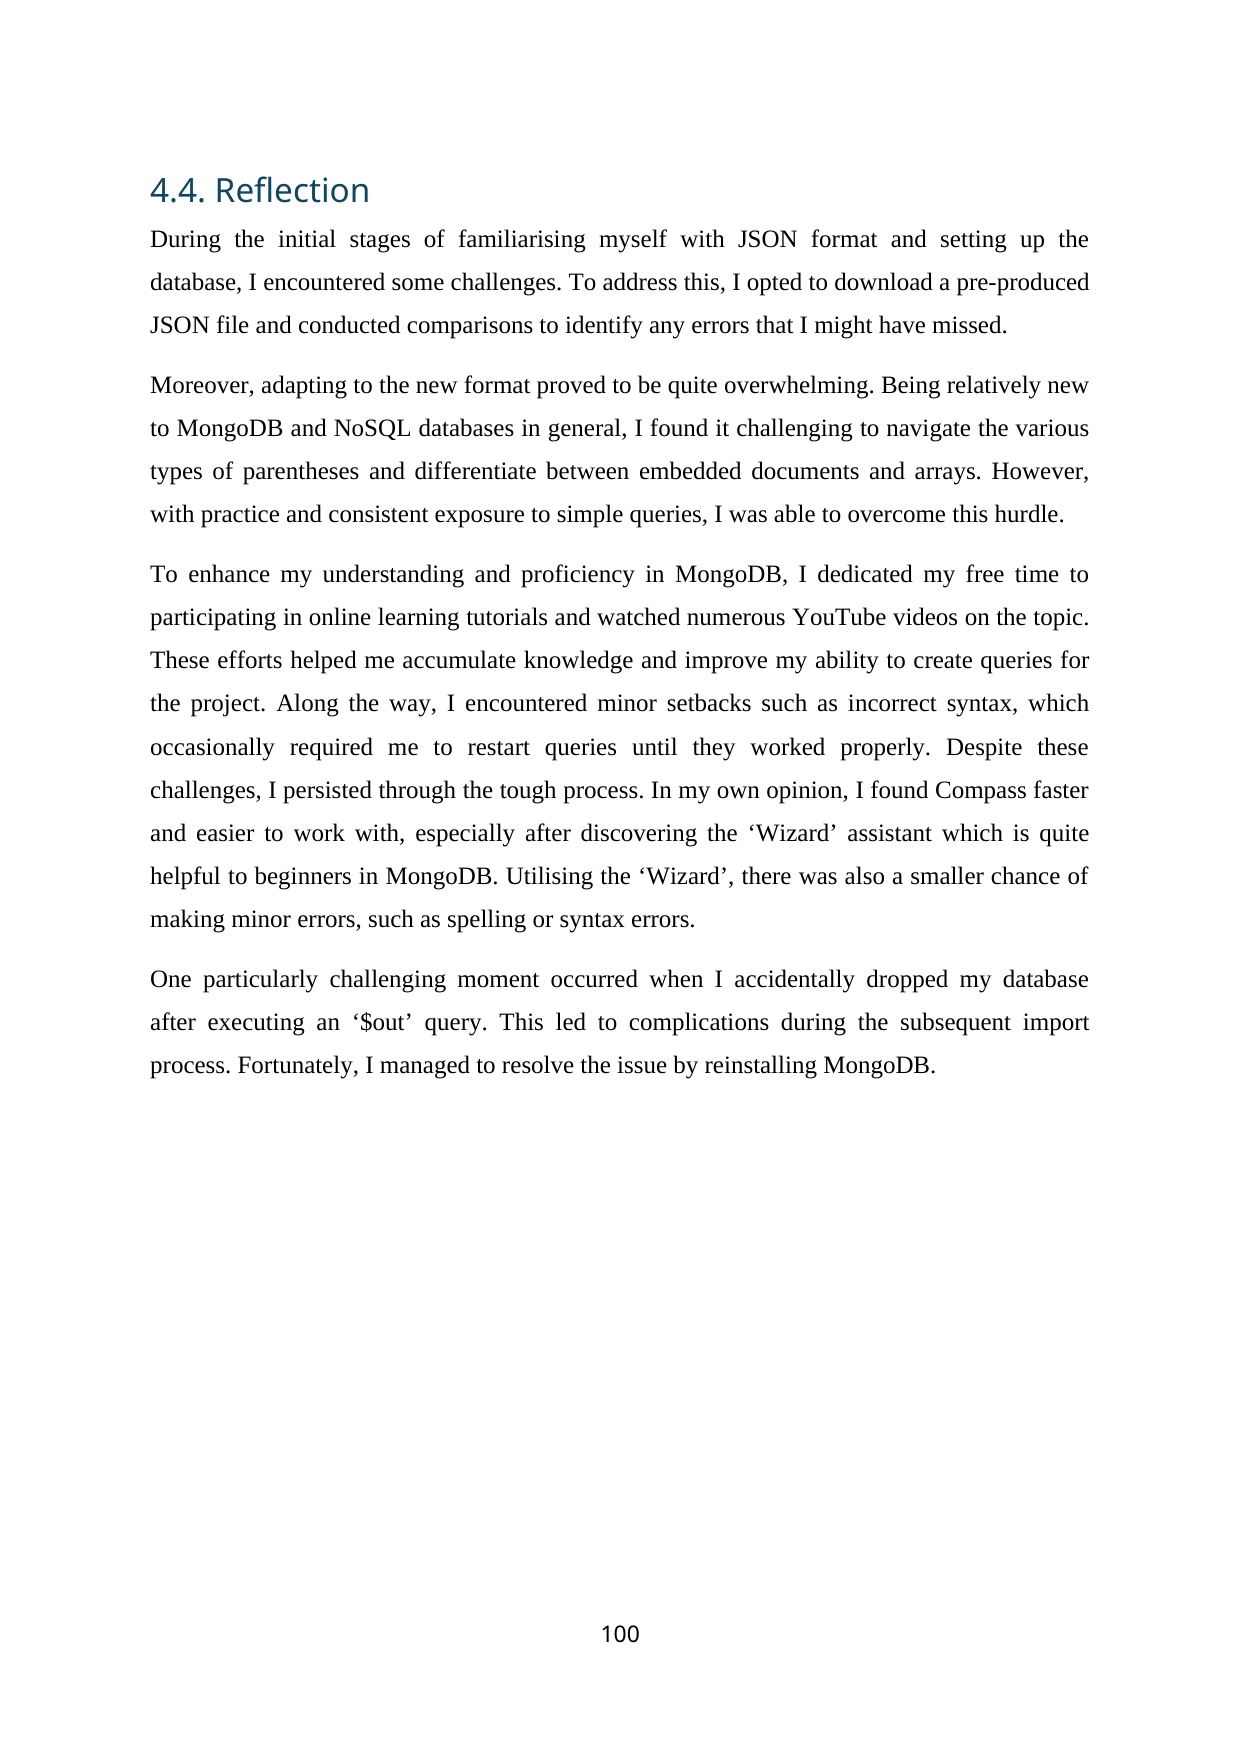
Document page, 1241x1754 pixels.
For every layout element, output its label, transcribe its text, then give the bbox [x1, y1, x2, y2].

subtitle 4.4. Reflection [150, 167, 1090, 212]
text Moreover, adapting to the new format proved to be quite overwhelming. Being relatively new to MongoDB and NoSQL databases in general, I found it challenging to navigate the various types of parentheses and differentiate between embedded documents and arrays. However, with practice and consistent exposure to simple queries, I was able to overcome this hurdle. [150, 370, 1090, 528]
text One particularly challenging moment occurred when I accidentally dropped my database after executing an ‘$out’ query. This led to complications during the subsequent import process. Fortunately, I managed to resolve the issue by reinstalling MongoDB. [150, 964, 1090, 1079]
text To enhance my understanding and proficiency in MongoDB, I dedicated my free time to participating in online learning tutorials and watched numerous YouTube videos on the topic. These efforts helped me accumulate knowledge and improve my ability to create queries for the project. Along the way, I encountered minor setbacks such as incorrect syntax, which occasionally required me to restart queries until they worked properly. Despite these challenges, I persisted through the tough process. In my own opinion, I found Compass faster and easier to work with, especially after discovering the ‘Wizard’ assistant which is quite helpful to beginners in MongoDB. Utilising the ‘Wizard’, there was also a smaller chance of making minor errors, such as spelling or syntax errors. [150, 559, 1090, 933]
text During the initial stages of familiarising myself with JSON format and setting up the database, I encountered some challenges. To address this, I opted to download a pre-produced JSON file and conducted comparisons to identify any errors that I might have missed. [150, 224, 1090, 339]
